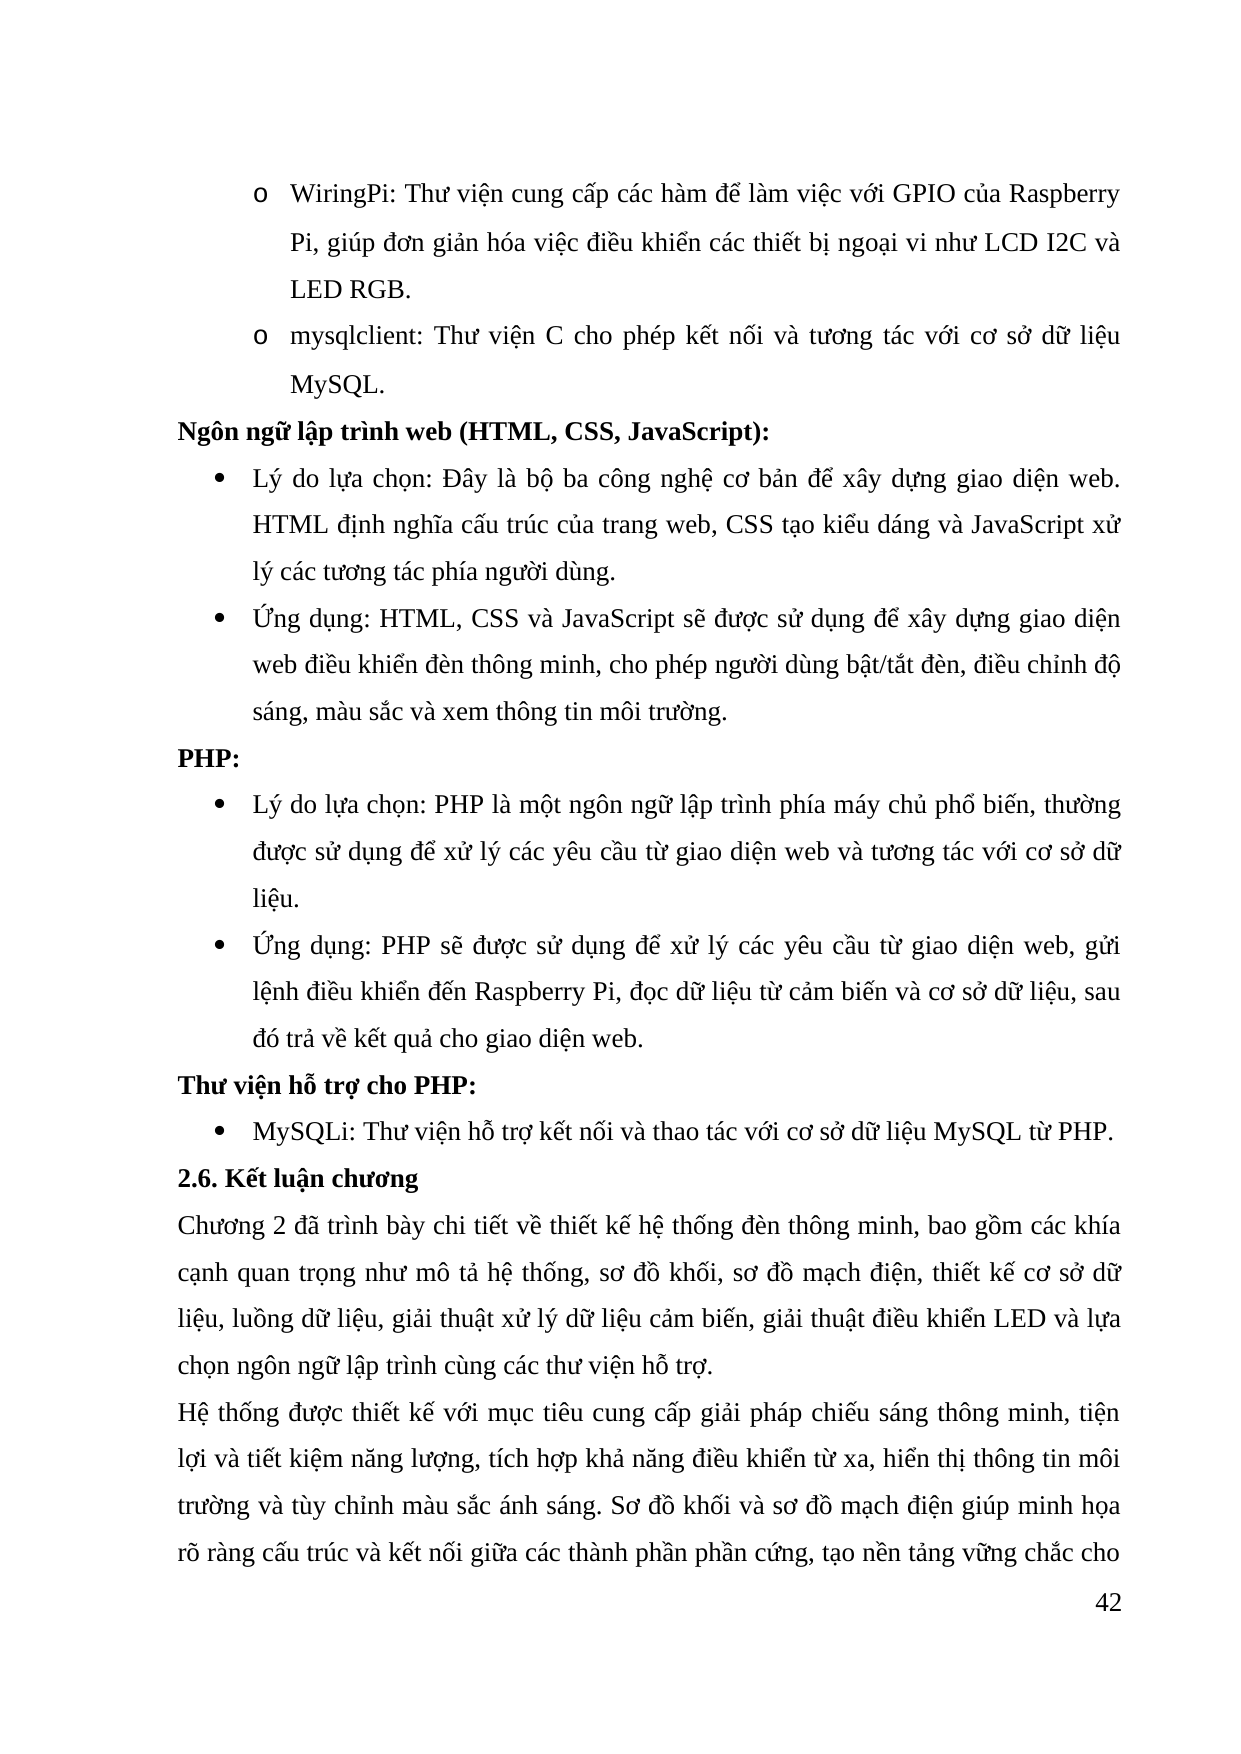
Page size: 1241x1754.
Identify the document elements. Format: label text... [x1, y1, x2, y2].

text Ngôn ngữ lập trình web (HTML, CSS, JavaScript): [177, 415, 1122, 446]
list WiringPi: Thư viện cung cấp các hàm để làm việc với GPIO của Raspberry Pi, giúp đơn giản hóa việc điều khiển các thiết bị ngoại vi như LCD I2C và LED RGB. [252, 177, 1122, 304]
subtitle 2.6. Kết luận chương [177, 1162, 1122, 1193]
list mysqlclient: Thư viện C cho phép kết nối và tương tác với cơ sở dữ liệu MySQL. [252, 319, 1122, 399]
text Chương 2 đã trình bày chi tiết về thiết kế hệ thống đèn thông minh, bao gồm các khía cạnh quan trọng như mô tả hệ thống, sơ đồ khối, sơ đồ mạch điện, thiết kế cơ sở dữ liệu, luồng dữ liệu, giải thuật xử lý dữ liệu cảm biến, giải thuật điều khiển LED và lựa chọn ngôn ngữ lập trình cùng các thư viện hỗ trợ. [177, 1209, 1122, 1380]
text PHP: [177, 742, 1122, 773]
list Ứng dụng: HTML, CSS và JavaScript sẽ được sử dụng để xây dựng giao diện web điều khiển đèn thông minh, cho phép người dùng bật/tắt đèn, điều chỉnh độ sáng, màu sắc và xem thông tin môi trường. [215, 602, 1122, 726]
list Ứng dụng: PHP sẽ được sử dụng để xử lý các yêu cầu từ giao diện web, gửi lệnh điều khiển đến Raspberry Pi, đọc dữ liệu từ cảm biến và cơ sở dữ liệu, sau đó trả về kết quả cho giao diện web. [215, 929, 1122, 1053]
text Thư viện hỗ trợ cho PHP: [177, 1069, 1122, 1100]
list MySQLi: Thư viện hỗ trợ kết nối và thao tác với cơ sở dữ liệu MySQL từ PHP. [215, 1116, 1122, 1147]
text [177, 1396, 1122, 1567]
list Lý do lựa chọn: PHP là một ngôn ngữ lập trình phía máy chủ phổ biến, thường được sử dụng để xử lý các yêu cầu từ giao diện web và tương tác với cơ sở dữ liệu. [215, 789, 1122, 913]
list Lý do lựa chọn: Đây là bộ ba công nghệ cơ bản để xây dựng giao diện web. HTML định nghĩa cấu trúc của trang web, CSS tạo kiểu dáng và JavaScript xử lý các tương tác phía người dùng. [215, 462, 1122, 586]
